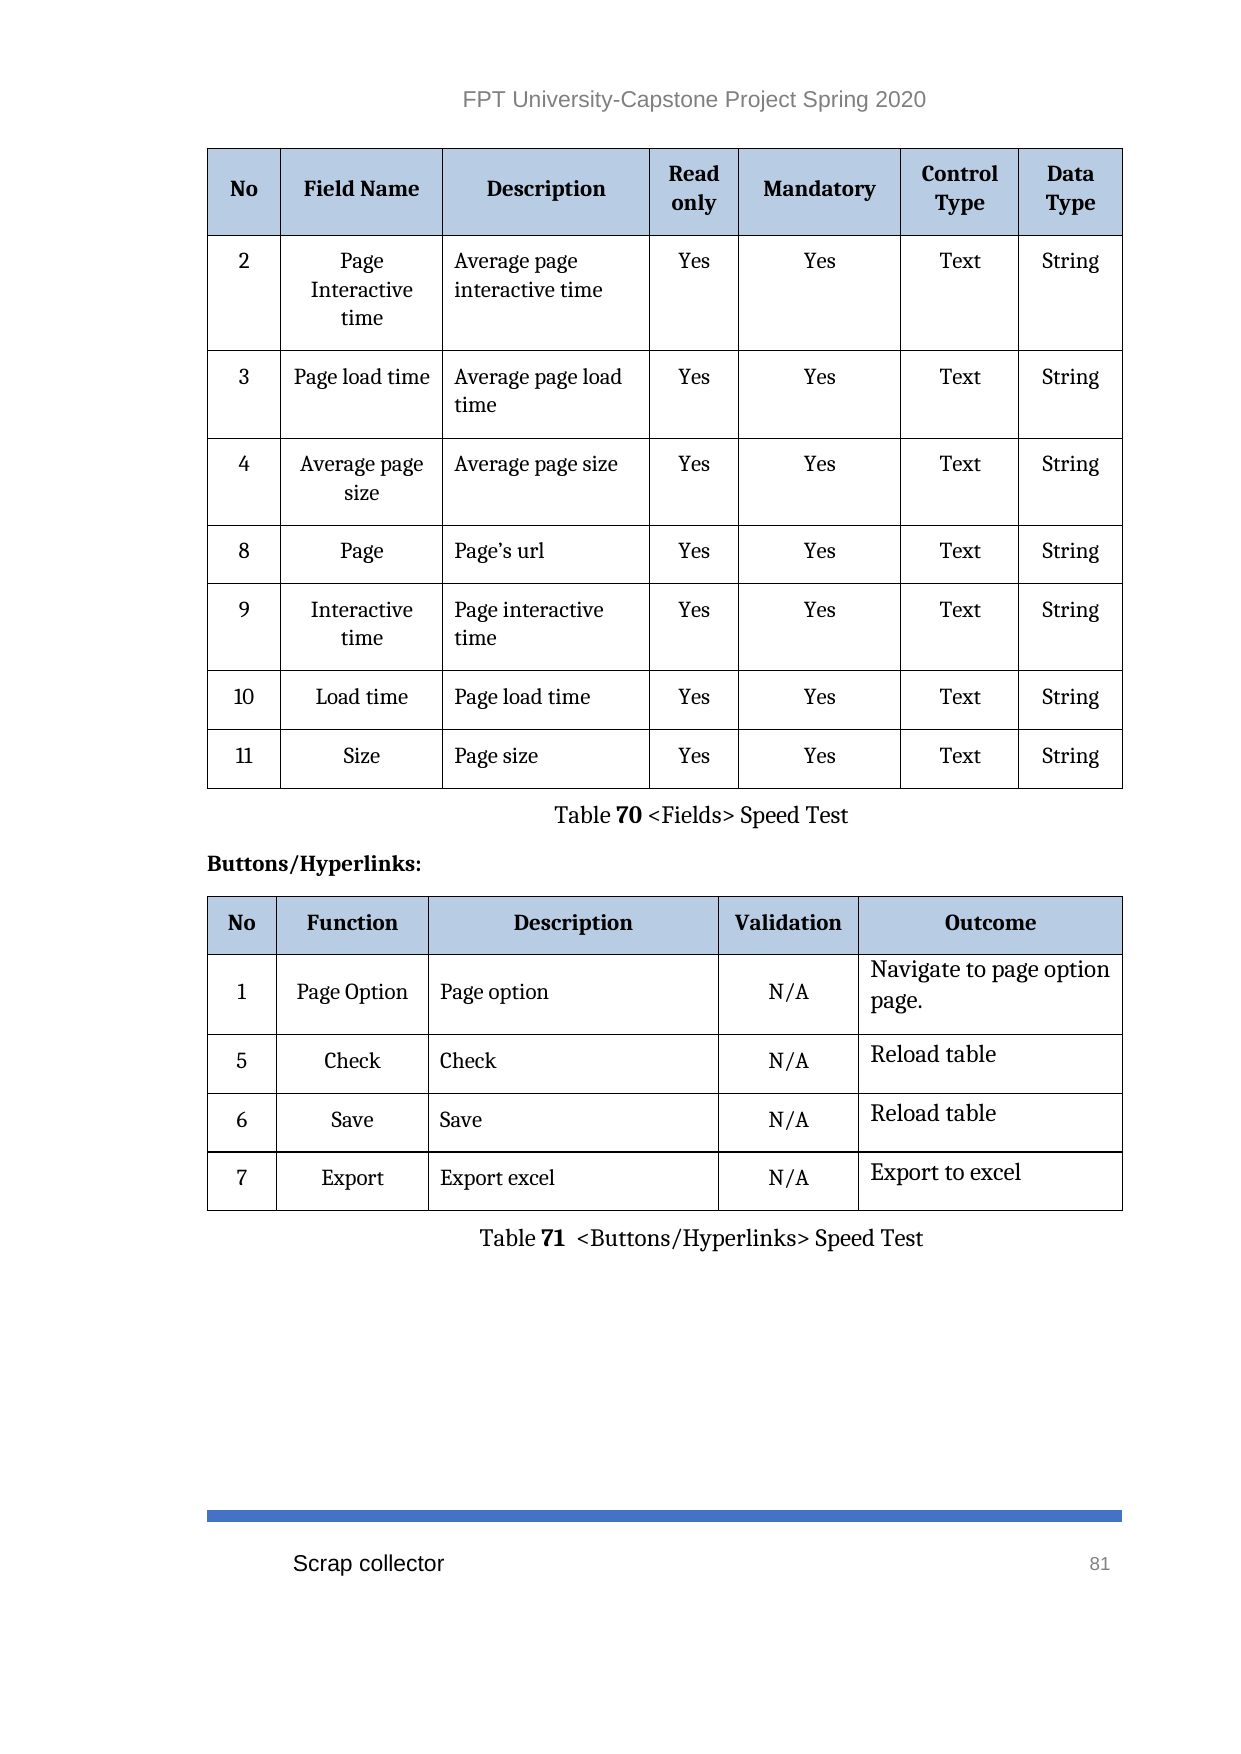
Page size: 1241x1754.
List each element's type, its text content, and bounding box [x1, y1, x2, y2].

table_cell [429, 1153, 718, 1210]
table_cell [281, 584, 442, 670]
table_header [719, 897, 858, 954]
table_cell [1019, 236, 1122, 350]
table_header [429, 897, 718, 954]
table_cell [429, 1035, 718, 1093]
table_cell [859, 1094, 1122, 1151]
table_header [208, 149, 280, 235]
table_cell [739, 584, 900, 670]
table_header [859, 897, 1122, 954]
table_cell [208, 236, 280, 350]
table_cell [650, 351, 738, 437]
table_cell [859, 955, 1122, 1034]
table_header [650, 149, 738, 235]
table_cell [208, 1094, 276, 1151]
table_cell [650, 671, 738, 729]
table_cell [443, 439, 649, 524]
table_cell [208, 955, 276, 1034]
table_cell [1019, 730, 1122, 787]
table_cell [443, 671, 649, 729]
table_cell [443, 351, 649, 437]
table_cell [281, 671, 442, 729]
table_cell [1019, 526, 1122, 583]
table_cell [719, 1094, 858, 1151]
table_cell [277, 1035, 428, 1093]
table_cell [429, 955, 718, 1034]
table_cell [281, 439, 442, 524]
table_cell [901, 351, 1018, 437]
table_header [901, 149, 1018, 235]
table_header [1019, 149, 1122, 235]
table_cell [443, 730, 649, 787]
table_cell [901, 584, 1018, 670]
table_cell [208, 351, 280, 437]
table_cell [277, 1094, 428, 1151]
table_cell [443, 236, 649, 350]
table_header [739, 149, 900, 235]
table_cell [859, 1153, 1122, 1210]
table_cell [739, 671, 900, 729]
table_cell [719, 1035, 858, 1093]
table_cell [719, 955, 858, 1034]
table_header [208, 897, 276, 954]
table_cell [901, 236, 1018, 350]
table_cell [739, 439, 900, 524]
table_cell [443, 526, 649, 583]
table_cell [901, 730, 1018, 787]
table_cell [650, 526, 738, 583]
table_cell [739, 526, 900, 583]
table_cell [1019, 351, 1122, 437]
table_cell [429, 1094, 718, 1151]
text Buttons/Hyperlinks: [207, 851, 1122, 877]
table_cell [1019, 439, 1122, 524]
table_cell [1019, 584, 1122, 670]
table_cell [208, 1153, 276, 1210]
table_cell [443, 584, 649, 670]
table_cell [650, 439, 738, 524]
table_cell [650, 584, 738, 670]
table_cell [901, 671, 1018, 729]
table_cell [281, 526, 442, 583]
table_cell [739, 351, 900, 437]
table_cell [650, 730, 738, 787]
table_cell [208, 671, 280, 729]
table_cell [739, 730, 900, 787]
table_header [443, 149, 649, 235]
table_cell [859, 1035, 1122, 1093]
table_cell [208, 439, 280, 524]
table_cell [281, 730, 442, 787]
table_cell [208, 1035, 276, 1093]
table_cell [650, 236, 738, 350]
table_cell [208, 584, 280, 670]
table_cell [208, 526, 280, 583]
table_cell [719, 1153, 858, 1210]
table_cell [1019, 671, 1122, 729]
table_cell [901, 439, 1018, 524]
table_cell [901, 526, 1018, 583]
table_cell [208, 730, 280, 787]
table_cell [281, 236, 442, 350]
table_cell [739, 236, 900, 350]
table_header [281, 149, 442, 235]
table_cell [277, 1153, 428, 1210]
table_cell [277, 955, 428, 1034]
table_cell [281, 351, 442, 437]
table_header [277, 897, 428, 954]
